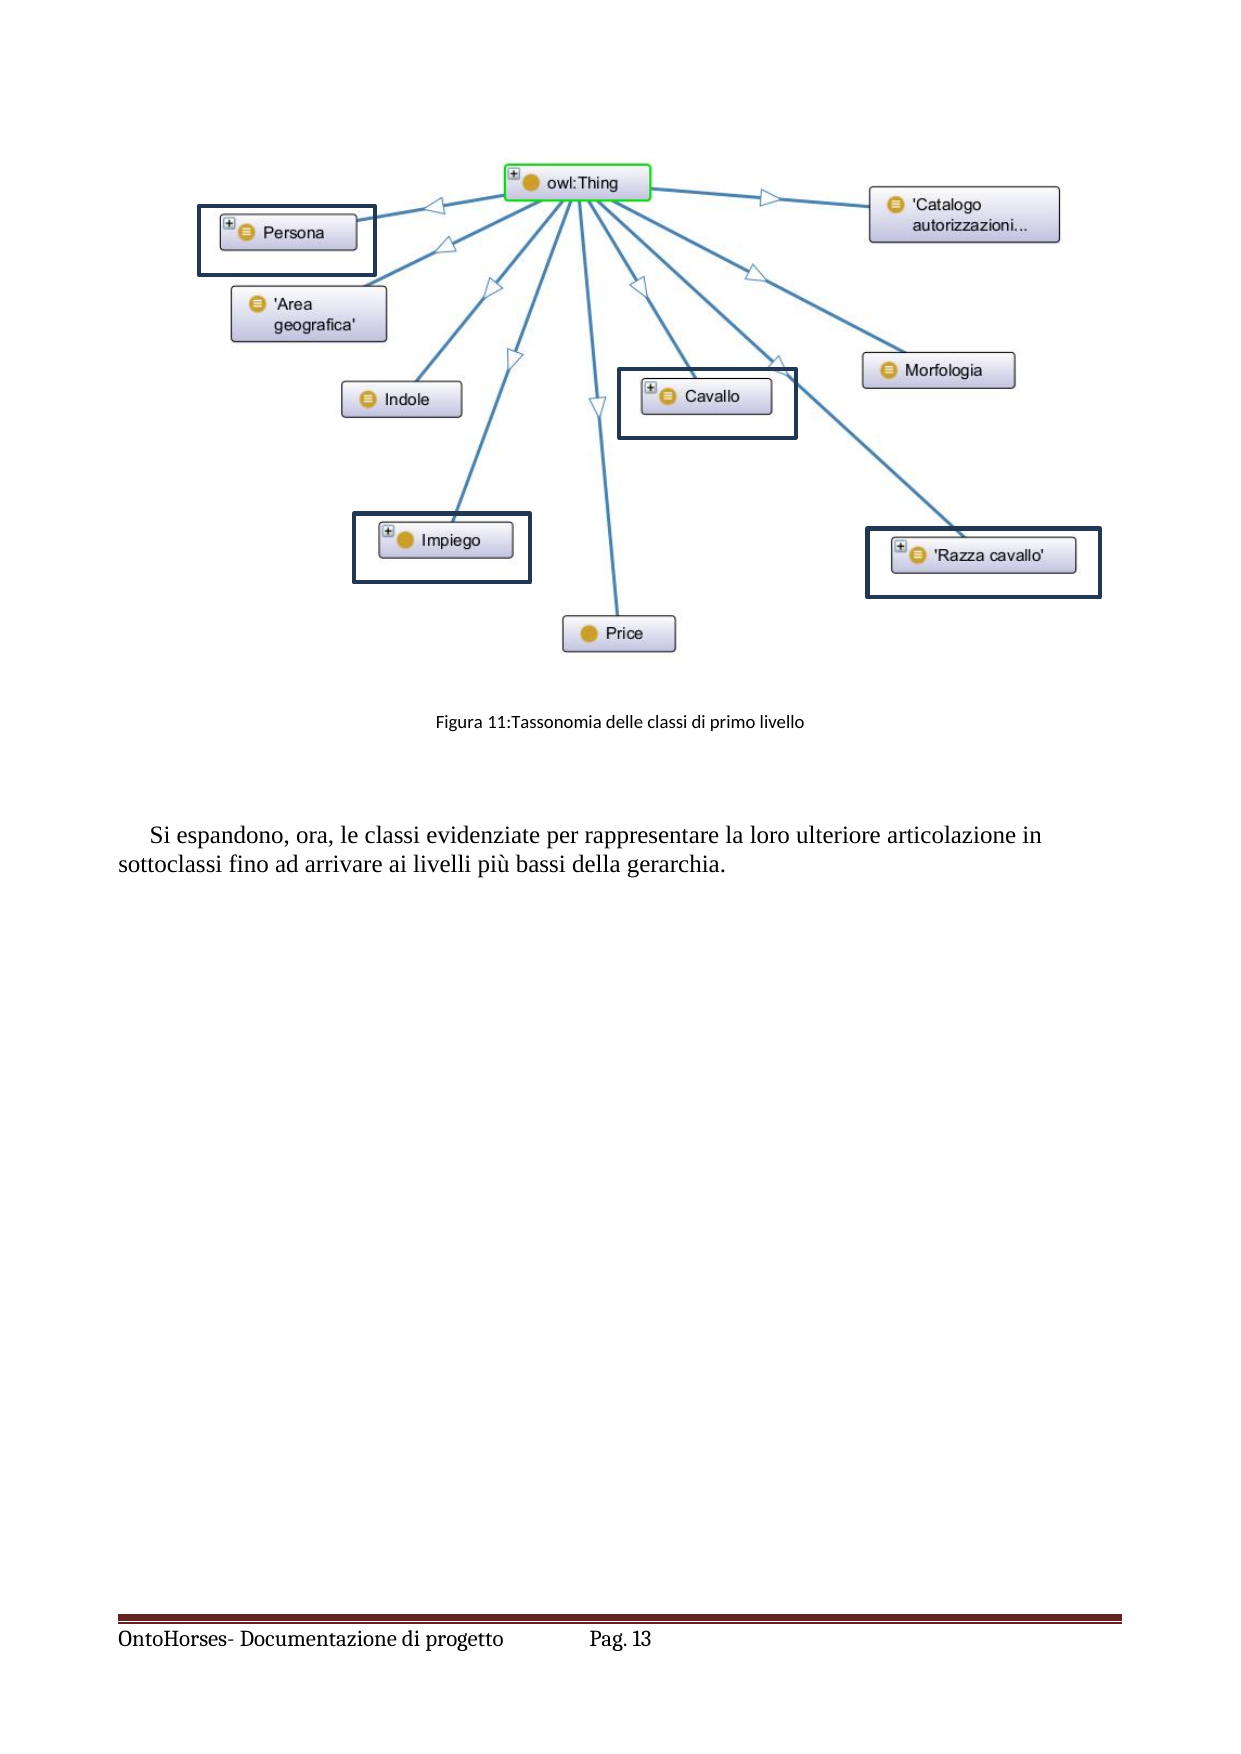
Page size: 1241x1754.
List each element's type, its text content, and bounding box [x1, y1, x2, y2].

picture [118, 147, 1123, 682]
text Figura 11:Tassonomia delle classi di primo livello [118, 711, 1122, 733]
text Si espandono, ora, le classi evidenziate per rappresentare la loro ulteriore articolazione in sottoclassi fino ad arrivare ai livelli più bassi della gerarchia. [118, 821, 1122, 878]
